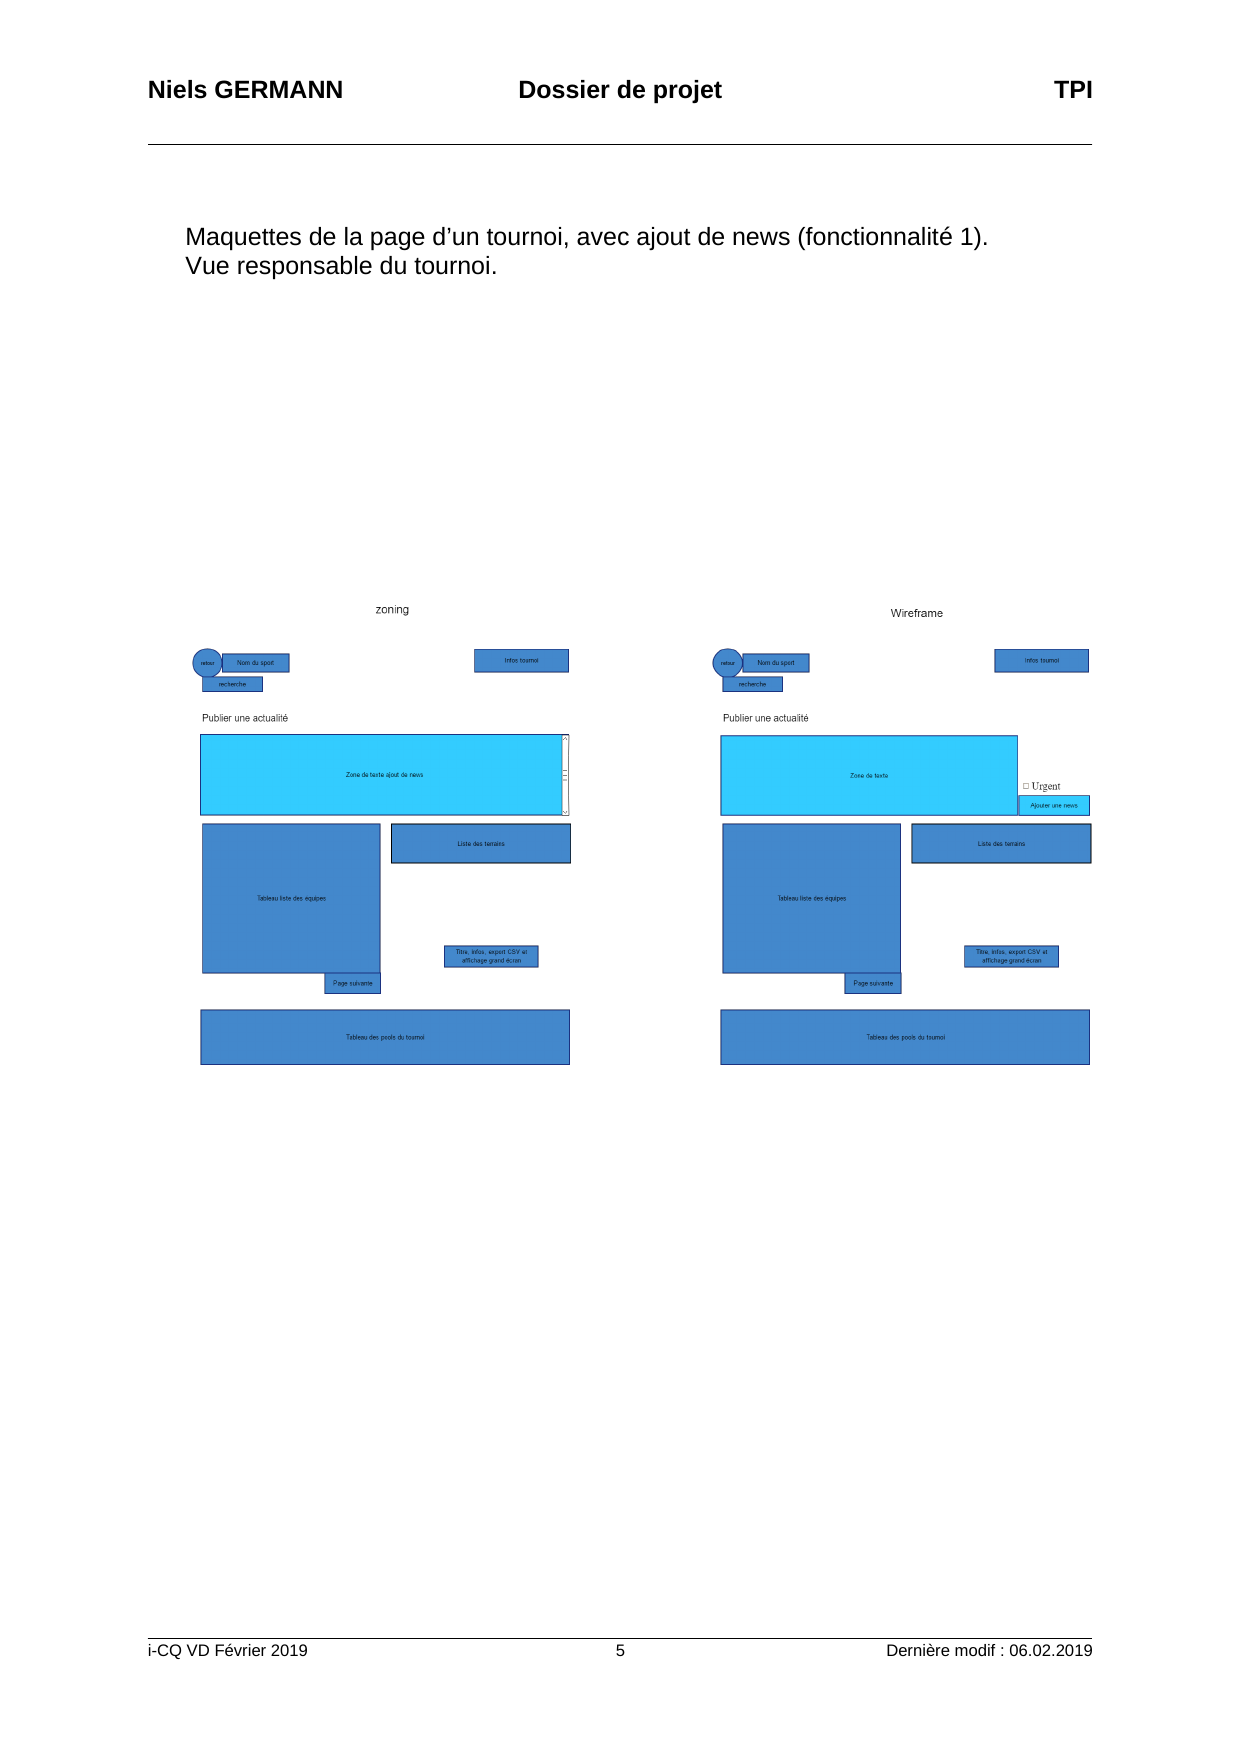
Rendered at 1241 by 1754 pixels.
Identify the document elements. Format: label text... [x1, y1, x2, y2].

list Vue responsable du tournoi. [185, 251, 1092, 279]
picture [185, 595, 1130, 1069]
list Maquettes de la page d’un tournoi, avec ajout de news (fonctionnalité 1). [185, 222, 1092, 251]
